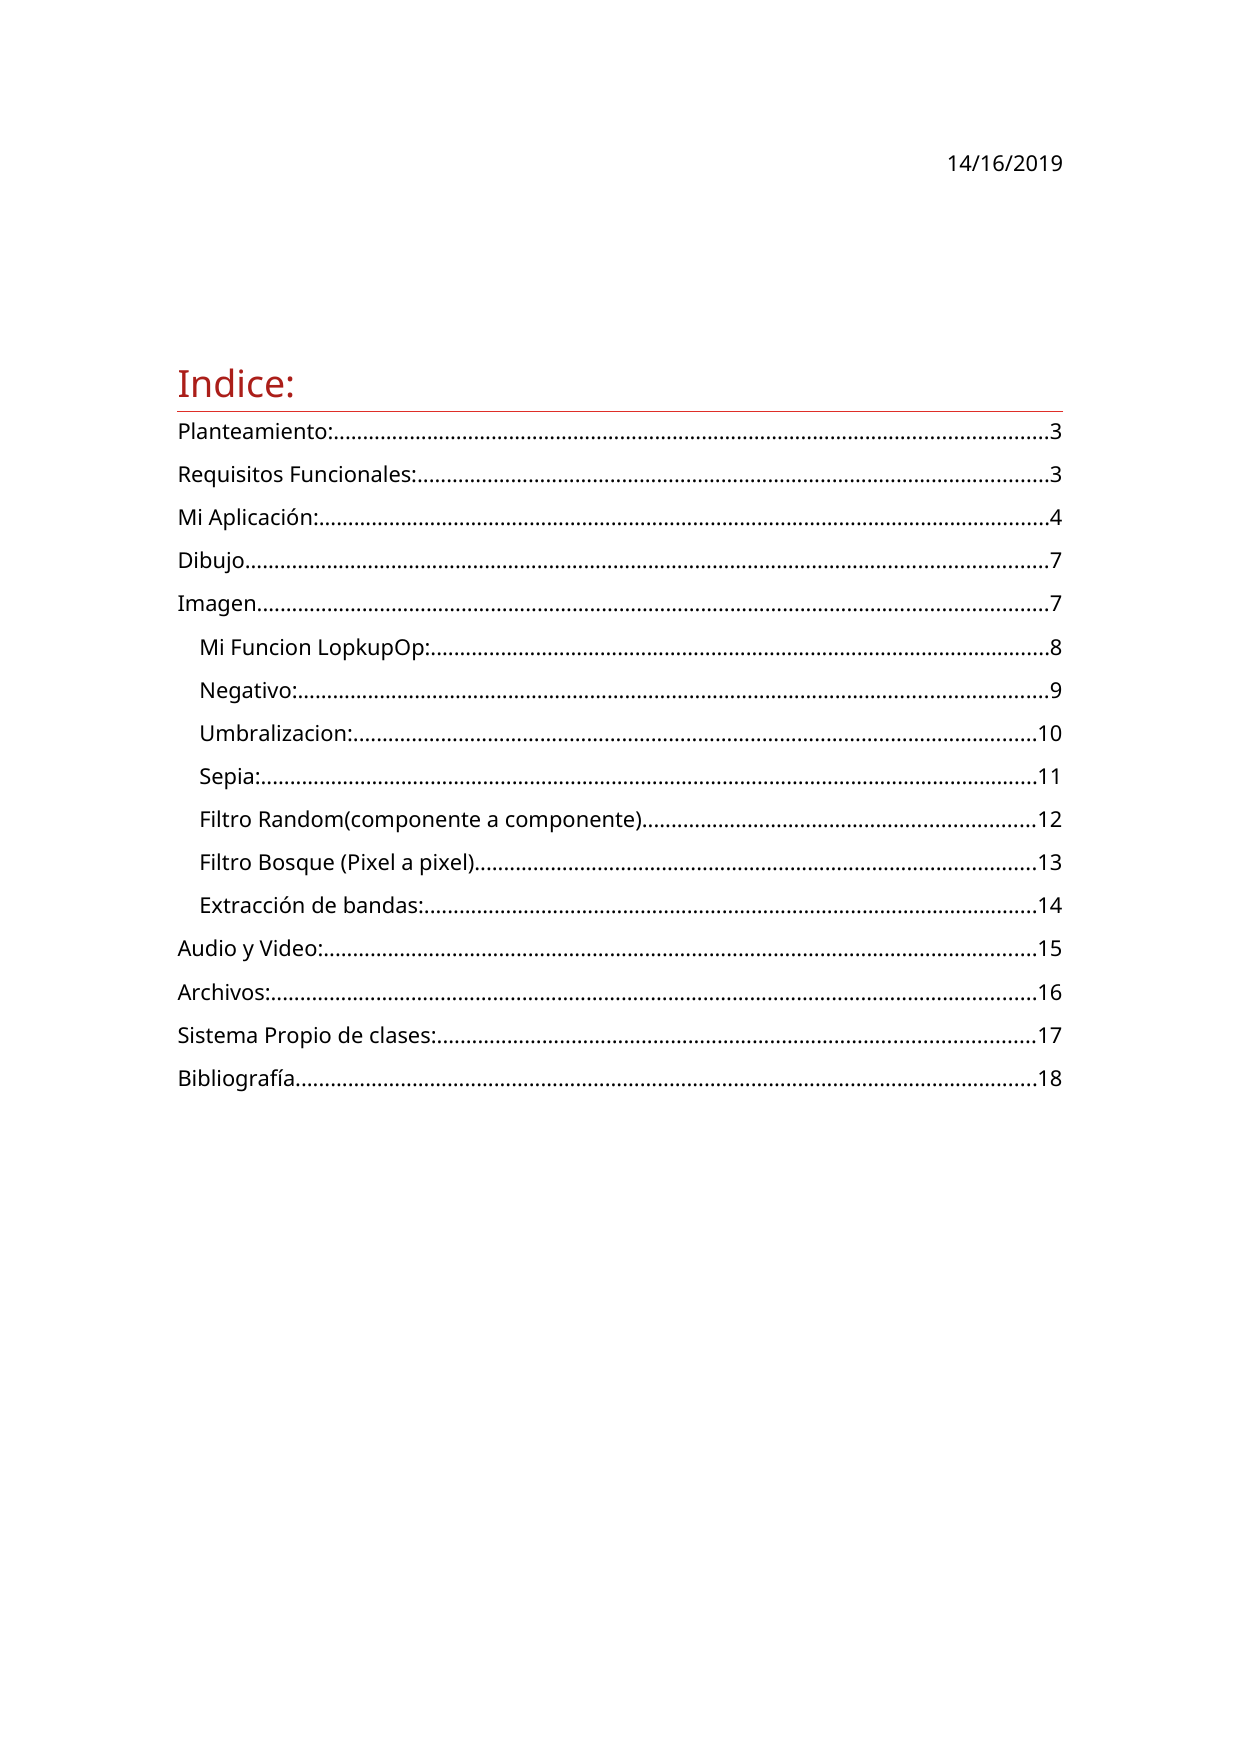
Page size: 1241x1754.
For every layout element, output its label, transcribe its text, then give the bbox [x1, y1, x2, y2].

text 14/16/2019 [177, 148, 1063, 177]
